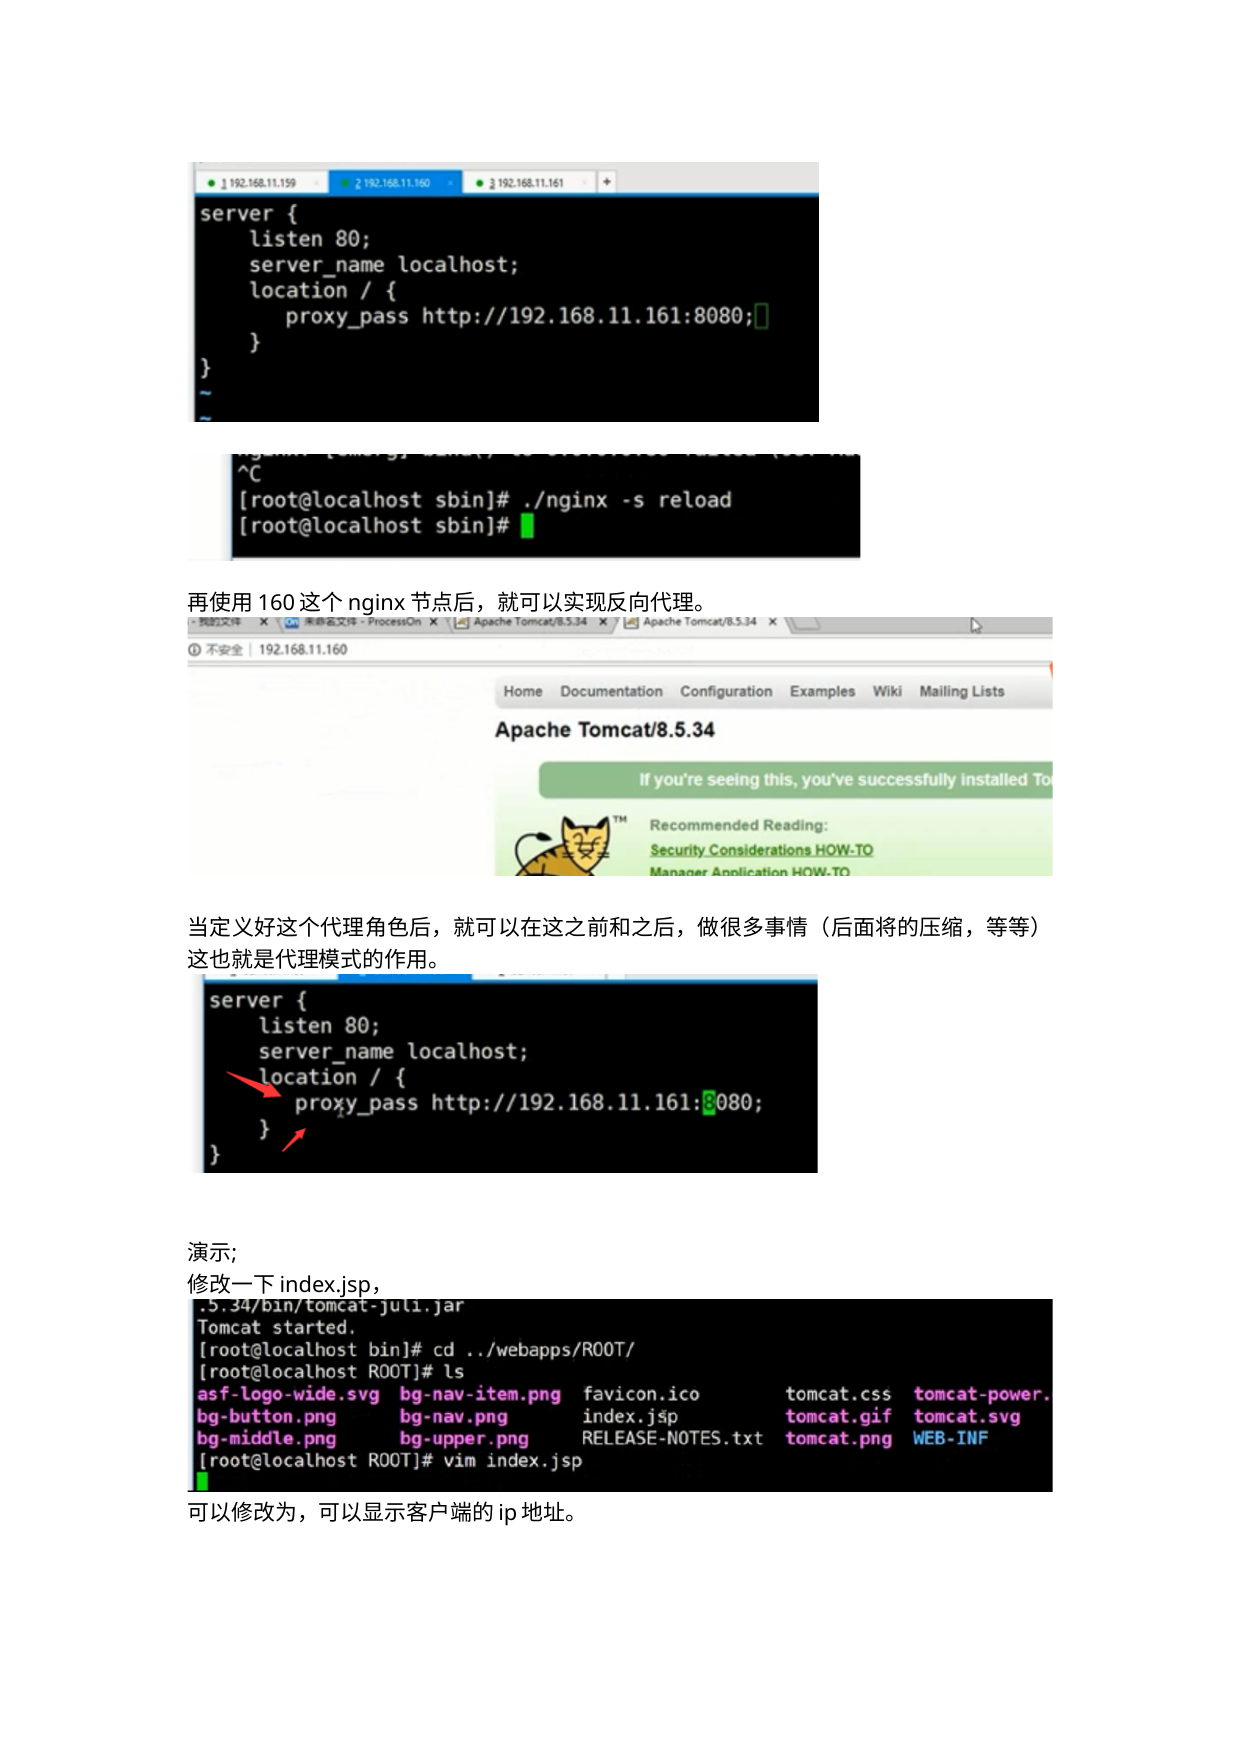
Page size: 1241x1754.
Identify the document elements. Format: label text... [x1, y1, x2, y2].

text 再使用160这个nginx节点后，就可以实现反向代理。 [187, 584, 1053, 617]
picture [187, 1299, 1053, 1492]
picture [187, 974, 818, 1173]
picture [187, 162, 819, 422]
text 可以修改为，可以显示客户端的ip地址。 [187, 1494, 1053, 1527]
picture [187, 617, 1053, 876]
picture [187, 454, 861, 561]
text 演示; [187, 1234, 1053, 1267]
text 当定义好这个代理角色后，就可以在这之前和之后，做很多事情（后面将的压缩，等等）。这也就是代理模式的作用。 [187, 909, 1053, 974]
text 修改一下index.jsp， [187, 1267, 1053, 1299]
